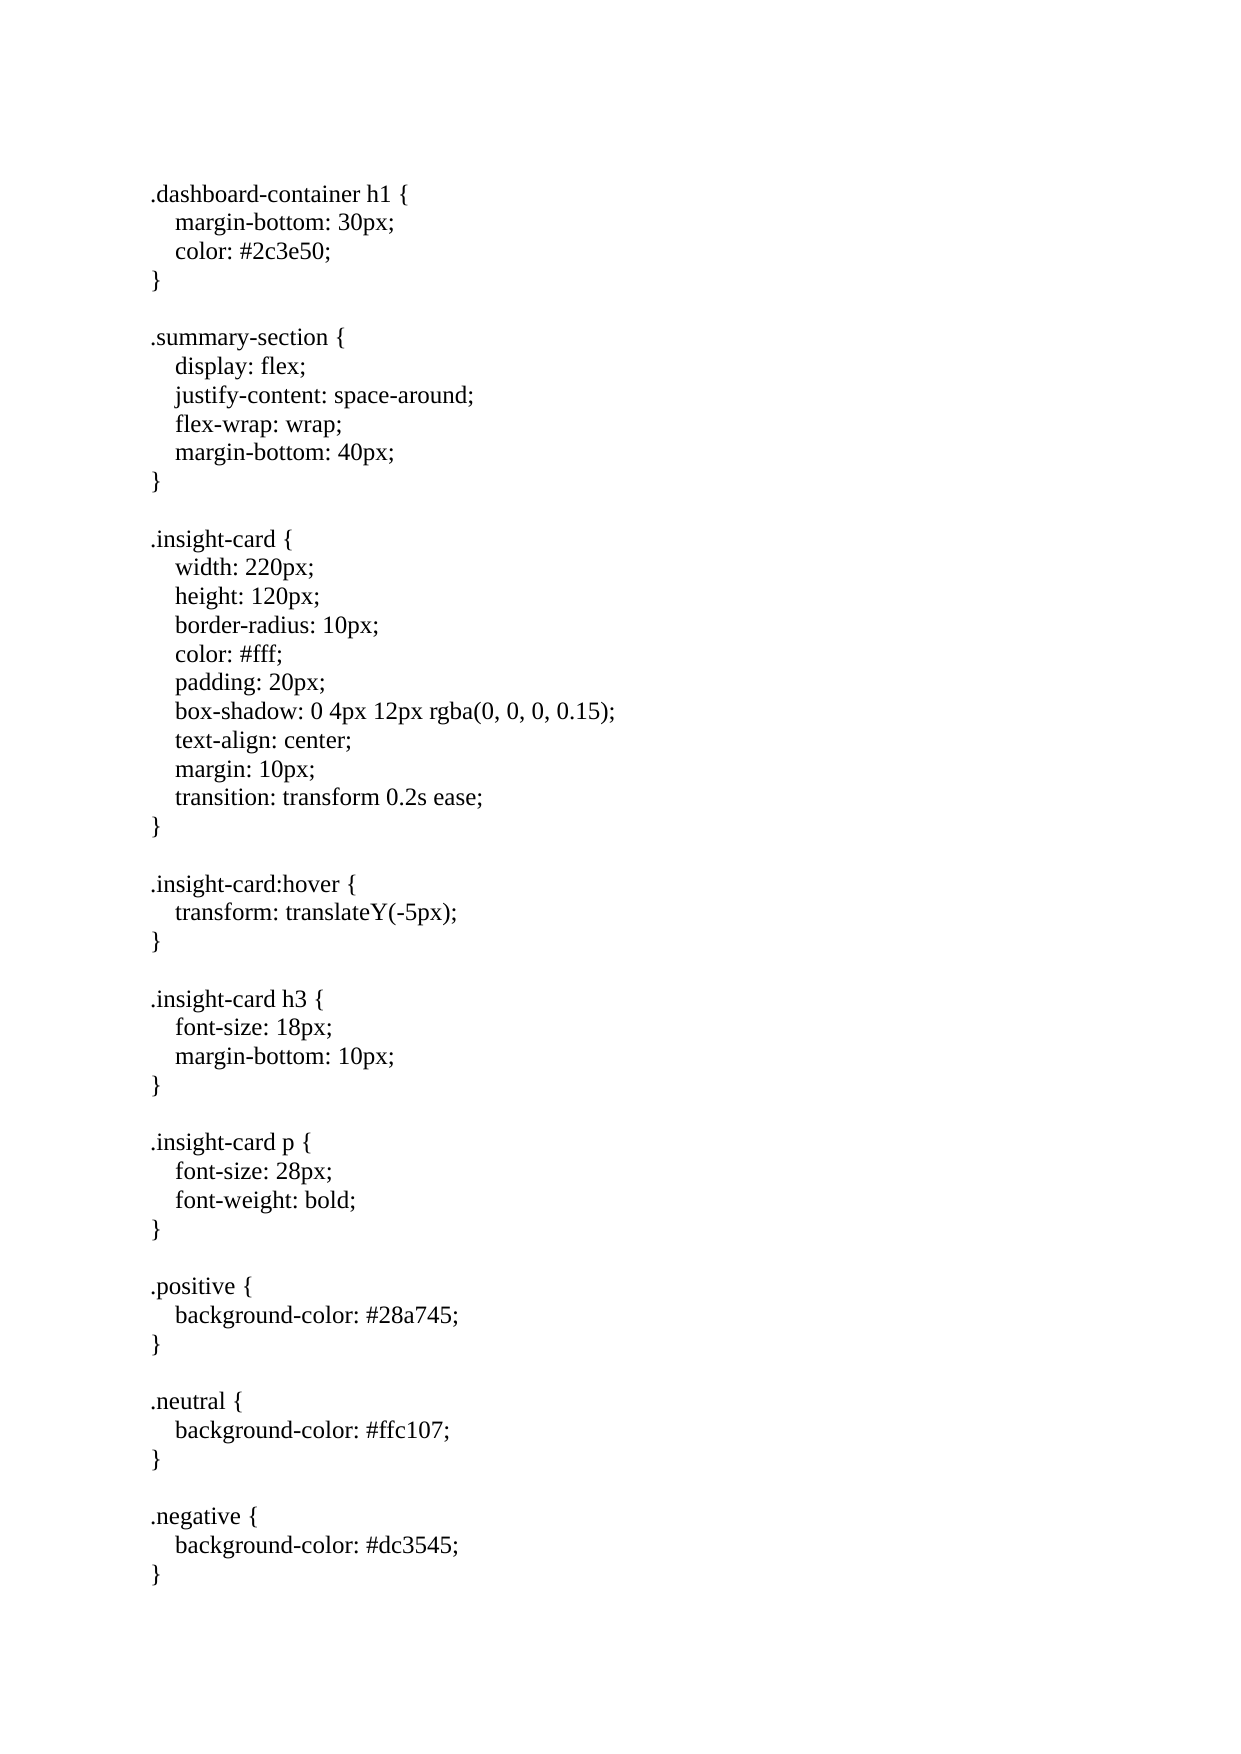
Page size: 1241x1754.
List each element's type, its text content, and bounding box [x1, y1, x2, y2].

text flex-wrap: wrap; [150, 409, 1090, 437]
text .insight-card p { [150, 1127, 1090, 1156]
text } [150, 811, 1090, 840]
text text-align: center; [150, 725, 1090, 754]
text .insight-card:hover { [150, 869, 1090, 897]
text .positive { [150, 1271, 1090, 1300]
text margin-bottom: 10px; [150, 1041, 1090, 1070]
text display: flex; [150, 351, 1090, 380]
text padding: 20px; [150, 667, 1090, 696]
text border-radius: 10px; [150, 610, 1090, 639]
text background-color: #dc3545; [150, 1530, 1090, 1559]
text } [150, 265, 1090, 294]
text width: 220px; [150, 552, 1090, 581]
text } [150, 466, 1090, 495]
text .neutral { [150, 1386, 1090, 1415]
text font-size: 28px; [150, 1156, 1090, 1185]
text } [150, 1329, 1090, 1357]
text transform: translateY(-5px); [150, 897, 1090, 926]
text background-color: #28a745; [150, 1300, 1090, 1329]
text margin-bottom: 40px; [150, 437, 1090, 466]
text color: #fff; [150, 639, 1090, 667]
text .summary-section { [150, 322, 1090, 351]
text } [150, 1559, 1090, 1587]
text .negative { [150, 1501, 1090, 1530]
text height: 120px; [150, 581, 1090, 610]
text } [150, 1214, 1090, 1242]
text } [150, 1444, 1090, 1472]
text box-shadow: 0 4px 12px rgba(0, 0, 0, 0.15); [150, 696, 1090, 725]
text background-color: #ffc107; [150, 1415, 1090, 1444]
text color: #2c3e50; [150, 236, 1090, 265]
text .dashboard-container h1 { [150, 179, 1090, 207]
text justify-content: space-around; [150, 380, 1090, 409]
text } [150, 1070, 1090, 1099]
text margin: 10px; [150, 754, 1090, 782]
text } [150, 926, 1090, 955]
text margin-bottom: 30px; [150, 207, 1090, 236]
text .insight-card h3 { [150, 984, 1090, 1012]
text .insight-card { [150, 524, 1090, 552]
text transition: transform 0.2s ease; [150, 782, 1090, 811]
text font-size: 18px; [150, 1012, 1090, 1041]
text font-weight: bold; [150, 1185, 1090, 1214]
